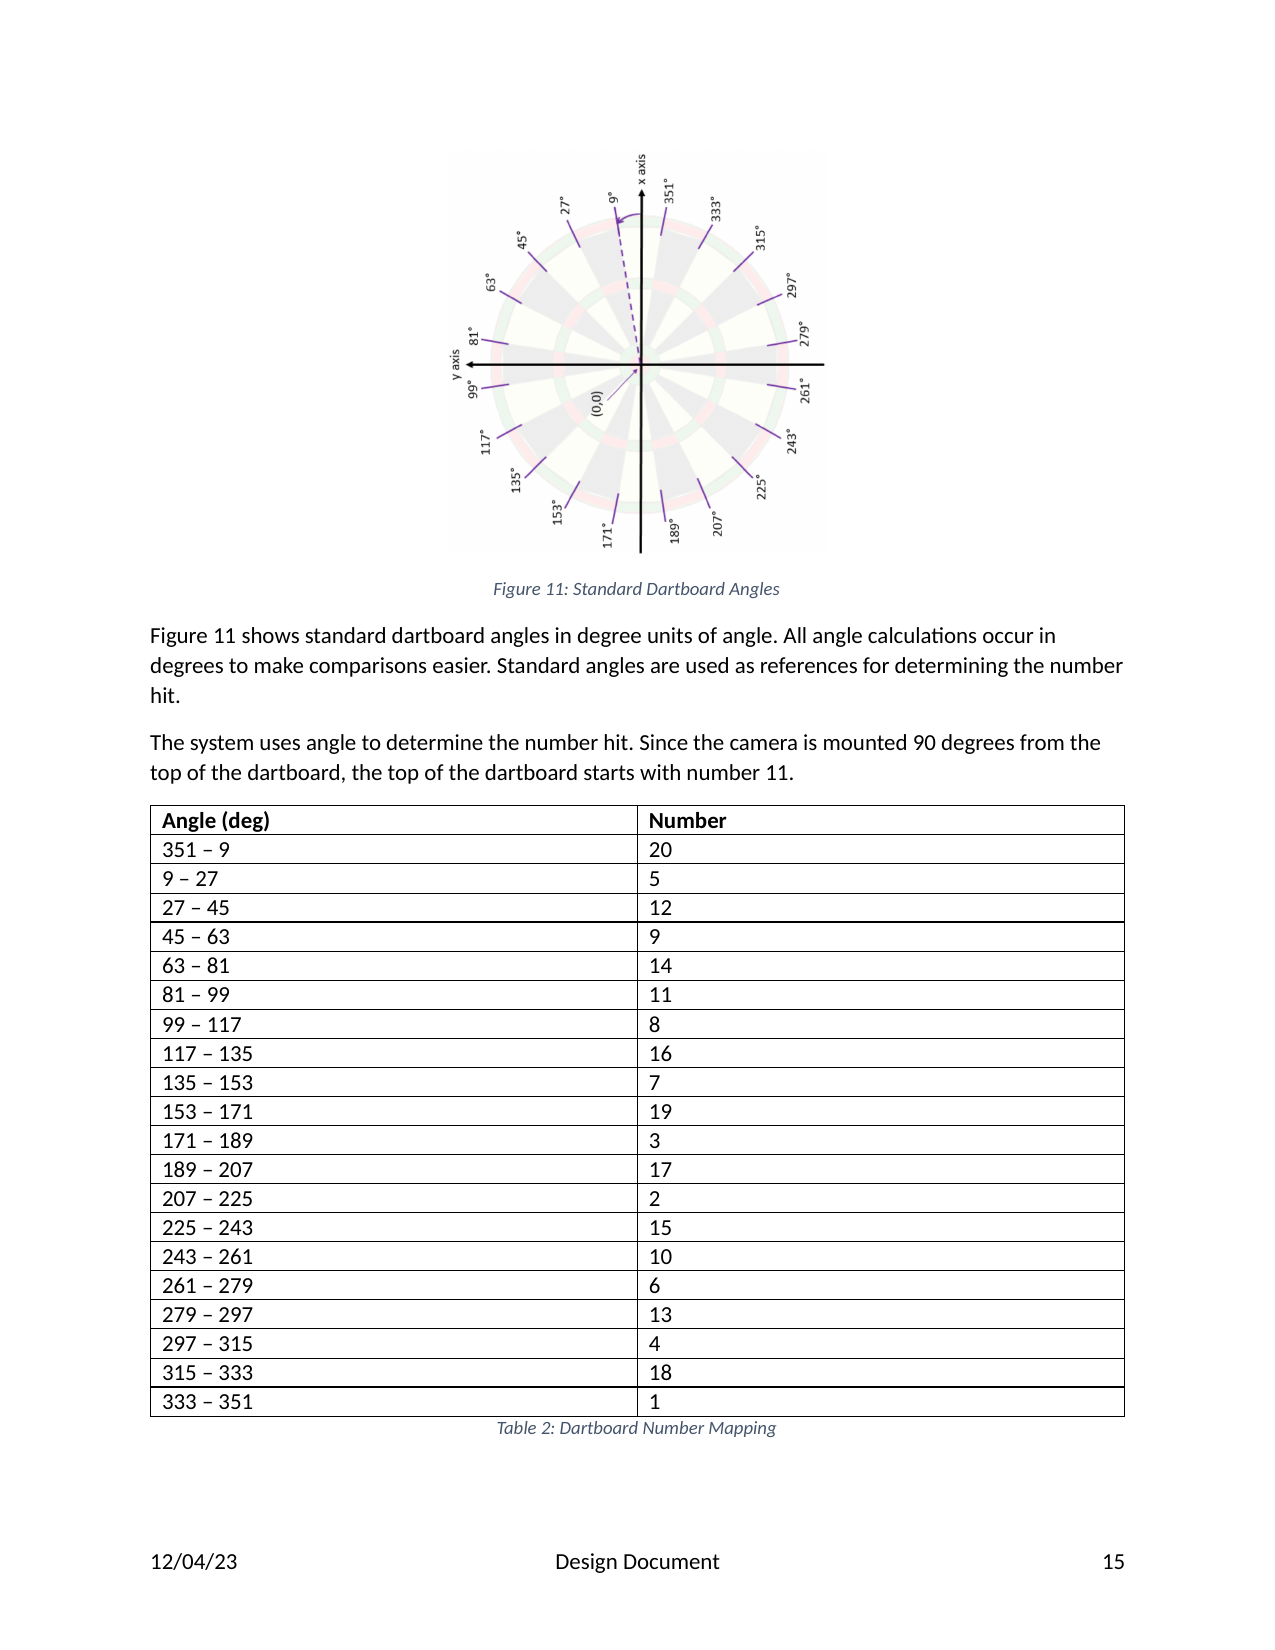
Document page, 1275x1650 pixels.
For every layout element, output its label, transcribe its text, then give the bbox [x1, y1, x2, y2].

table_cell 117 – 135 [151, 1039, 637, 1067]
table_cell 10 [638, 1242, 1124, 1270]
table_cell 171 – 189 [151, 1126, 637, 1154]
table_cell 333 – 351 [151, 1388, 637, 1416]
table_cell 63 – 81 [151, 952, 637, 979]
table_cell 15 [638, 1213, 1124, 1241]
table_cell 4 [638, 1329, 1124, 1357]
table_cell 13 [638, 1300, 1124, 1328]
table_cell 189 – 207 [151, 1155, 637, 1183]
table_cell 243 – 261 [151, 1242, 637, 1270]
table_cell 261 – 279 [151, 1271, 637, 1299]
table_cell 207 – 225 [151, 1184, 637, 1212]
table_cell 19 [638, 1097, 1124, 1125]
table_cell 315 – 333 [151, 1359, 637, 1386]
table_cell 9 – 27 [151, 864, 637, 892]
table_cell 3 [638, 1126, 1124, 1154]
table_cell 225 – 243 [151, 1213, 637, 1241]
table_cell 351 – 9 [151, 835, 637, 863]
table_cell 81 – 99 [151, 981, 637, 1009]
table_cell 17 [638, 1155, 1124, 1183]
table_cell 12 [638, 894, 1124, 921]
table_cell 27 – 45 [151, 894, 637, 921]
table_cell 8 [638, 1010, 1124, 1038]
table_cell 14 [638, 952, 1124, 979]
text The system uses angle to determine the number hit. Since the camera is mounted 90 degrees from the top of the dartboard, the top of the dartboard starts with number 11. [150, 728, 1125, 786]
table_cell 16 [638, 1039, 1124, 1067]
table_cell 20 [638, 835, 1124, 863]
table_cell 99 – 117 [151, 1010, 637, 1038]
table_cell 1 [638, 1388, 1124, 1416]
table_cell 153 – 171 [151, 1097, 637, 1125]
table_header Angle (deg) [151, 806, 637, 834]
table_cell 279 – 297 [151, 1300, 637, 1328]
text Figure 11 shows standard dartboard angles in degree units of angle. All angle calculations occur in degrees to make comparisons easier. Standard angles are used as references for determining the number hit. [150, 621, 1125, 709]
table_cell 135 – 153 [151, 1068, 637, 1096]
table_cell 5 [638, 864, 1124, 892]
table_cell 297 – 315 [151, 1329, 637, 1357]
table_cell 18 [638, 1359, 1124, 1386]
table_cell 2 [638, 1184, 1124, 1212]
table_cell 45 – 63 [151, 923, 637, 951]
table_cell 11 [638, 981, 1124, 1009]
table_cell 7 [638, 1068, 1124, 1096]
table_cell 6 [638, 1271, 1124, 1299]
table_header Number [638, 806, 1124, 834]
picture [448, 150, 829, 558]
table_cell 9 [638, 923, 1124, 951]
